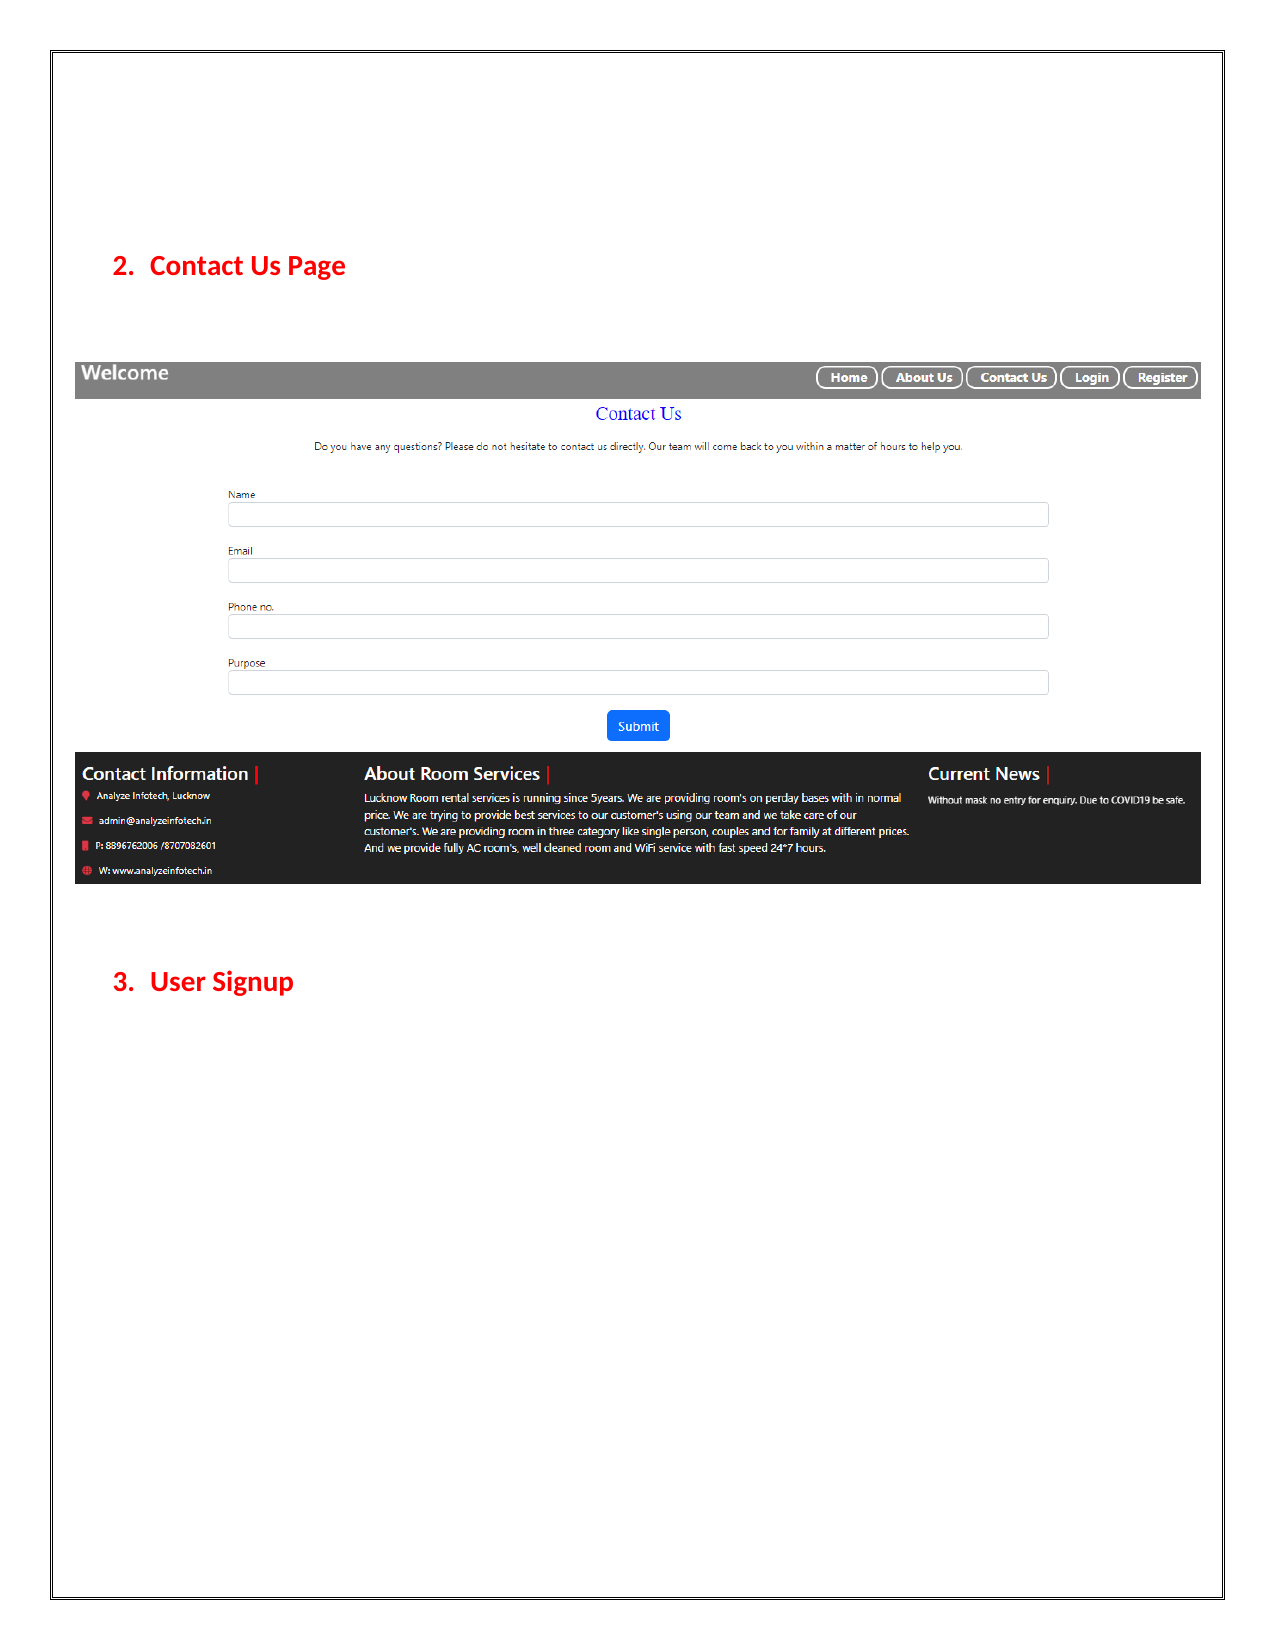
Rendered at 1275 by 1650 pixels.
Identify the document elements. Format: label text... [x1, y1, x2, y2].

list Contact Us Page [112, 247, 1077, 283]
picture [75, 362, 1201, 884]
list User Signup [112, 963, 1077, 999]
